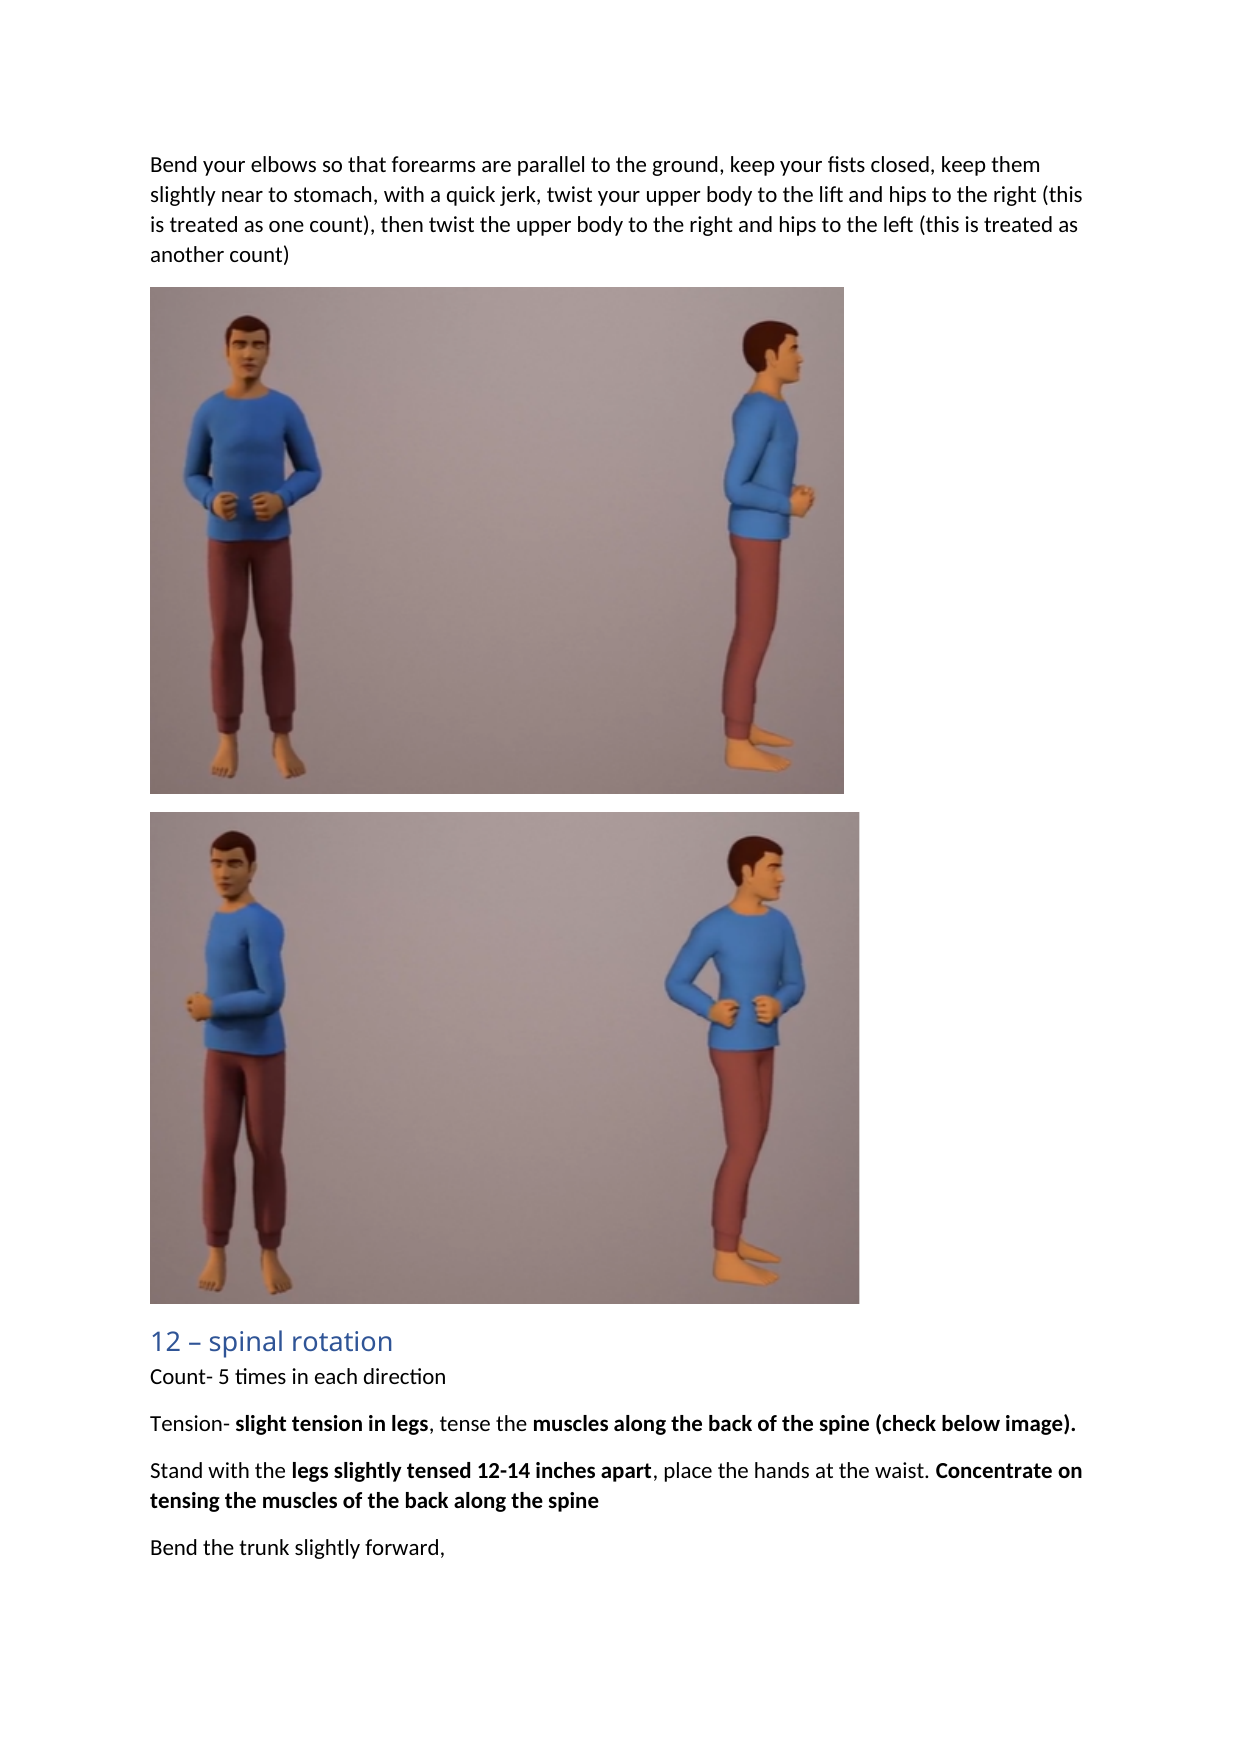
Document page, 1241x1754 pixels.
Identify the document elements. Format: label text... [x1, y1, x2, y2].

picture [150, 812, 860, 1304]
subtitle 12 – spinal rotation [150, 1322, 1090, 1359]
text Stand with the legs slightly tensed 12-14 inches apart, place the hands at the waist. Concentrate on tensing the muscles of the back along the spine [150, 1456, 1090, 1514]
text Count- 5 times in each direction [150, 1362, 1090, 1390]
text Bend your elbows so that forearms are parallel to the ground, keep your fists closed, keep them slightly near to stomach, with a quick jerk, twist your upper body to the lift and hips to the right (this is treated as one count), then twist the upper body to the right and hips to the left (this is treated as another count) [150, 150, 1090, 269]
text Tension- slight tension in legs, tense the muscles along the back of the spine (check below image). [150, 1409, 1090, 1437]
text Bend the trunk slightly forward, [150, 1533, 1090, 1561]
picture [150, 287, 844, 794]
